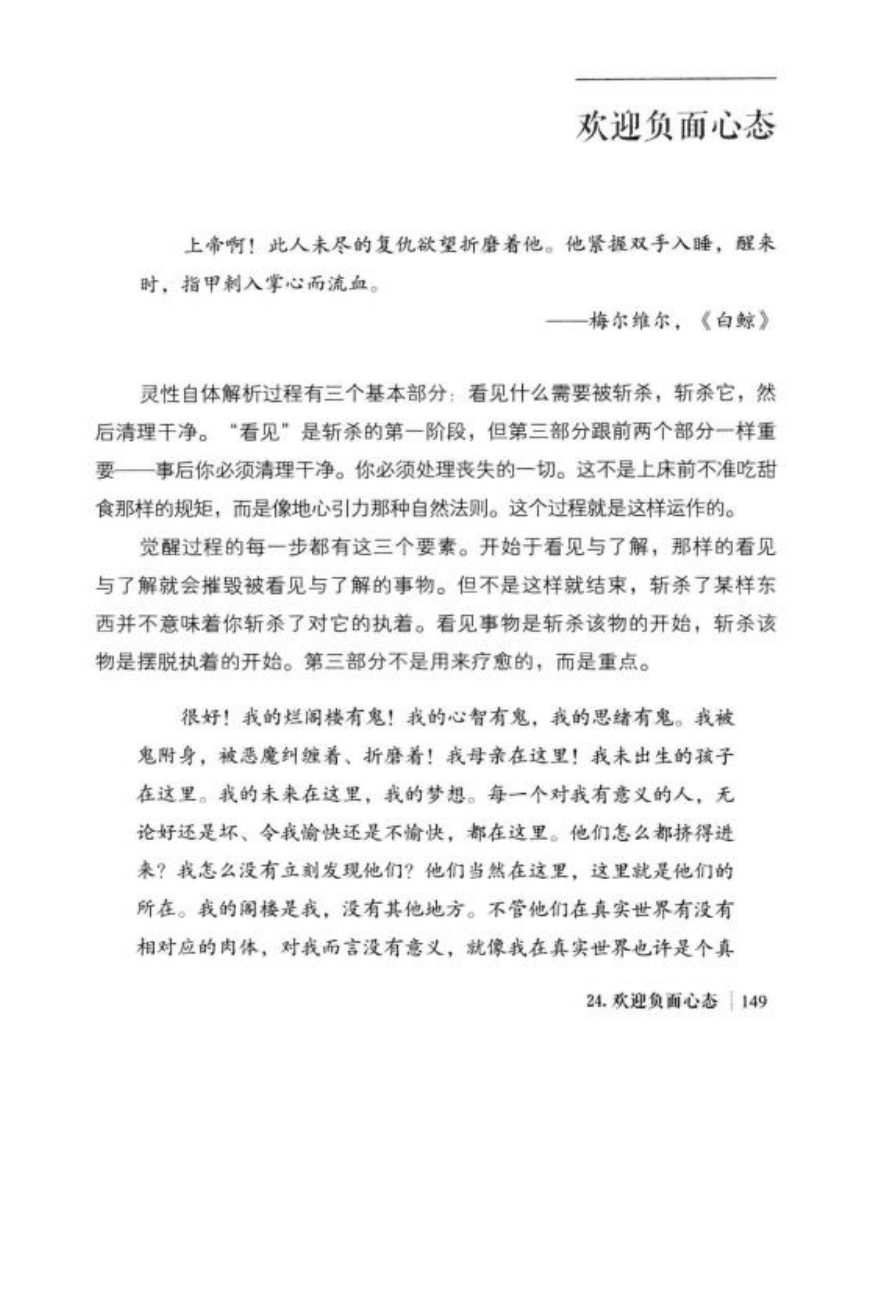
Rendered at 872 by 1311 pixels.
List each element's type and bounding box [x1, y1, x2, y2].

picture [0, 6, 872, 1054]
